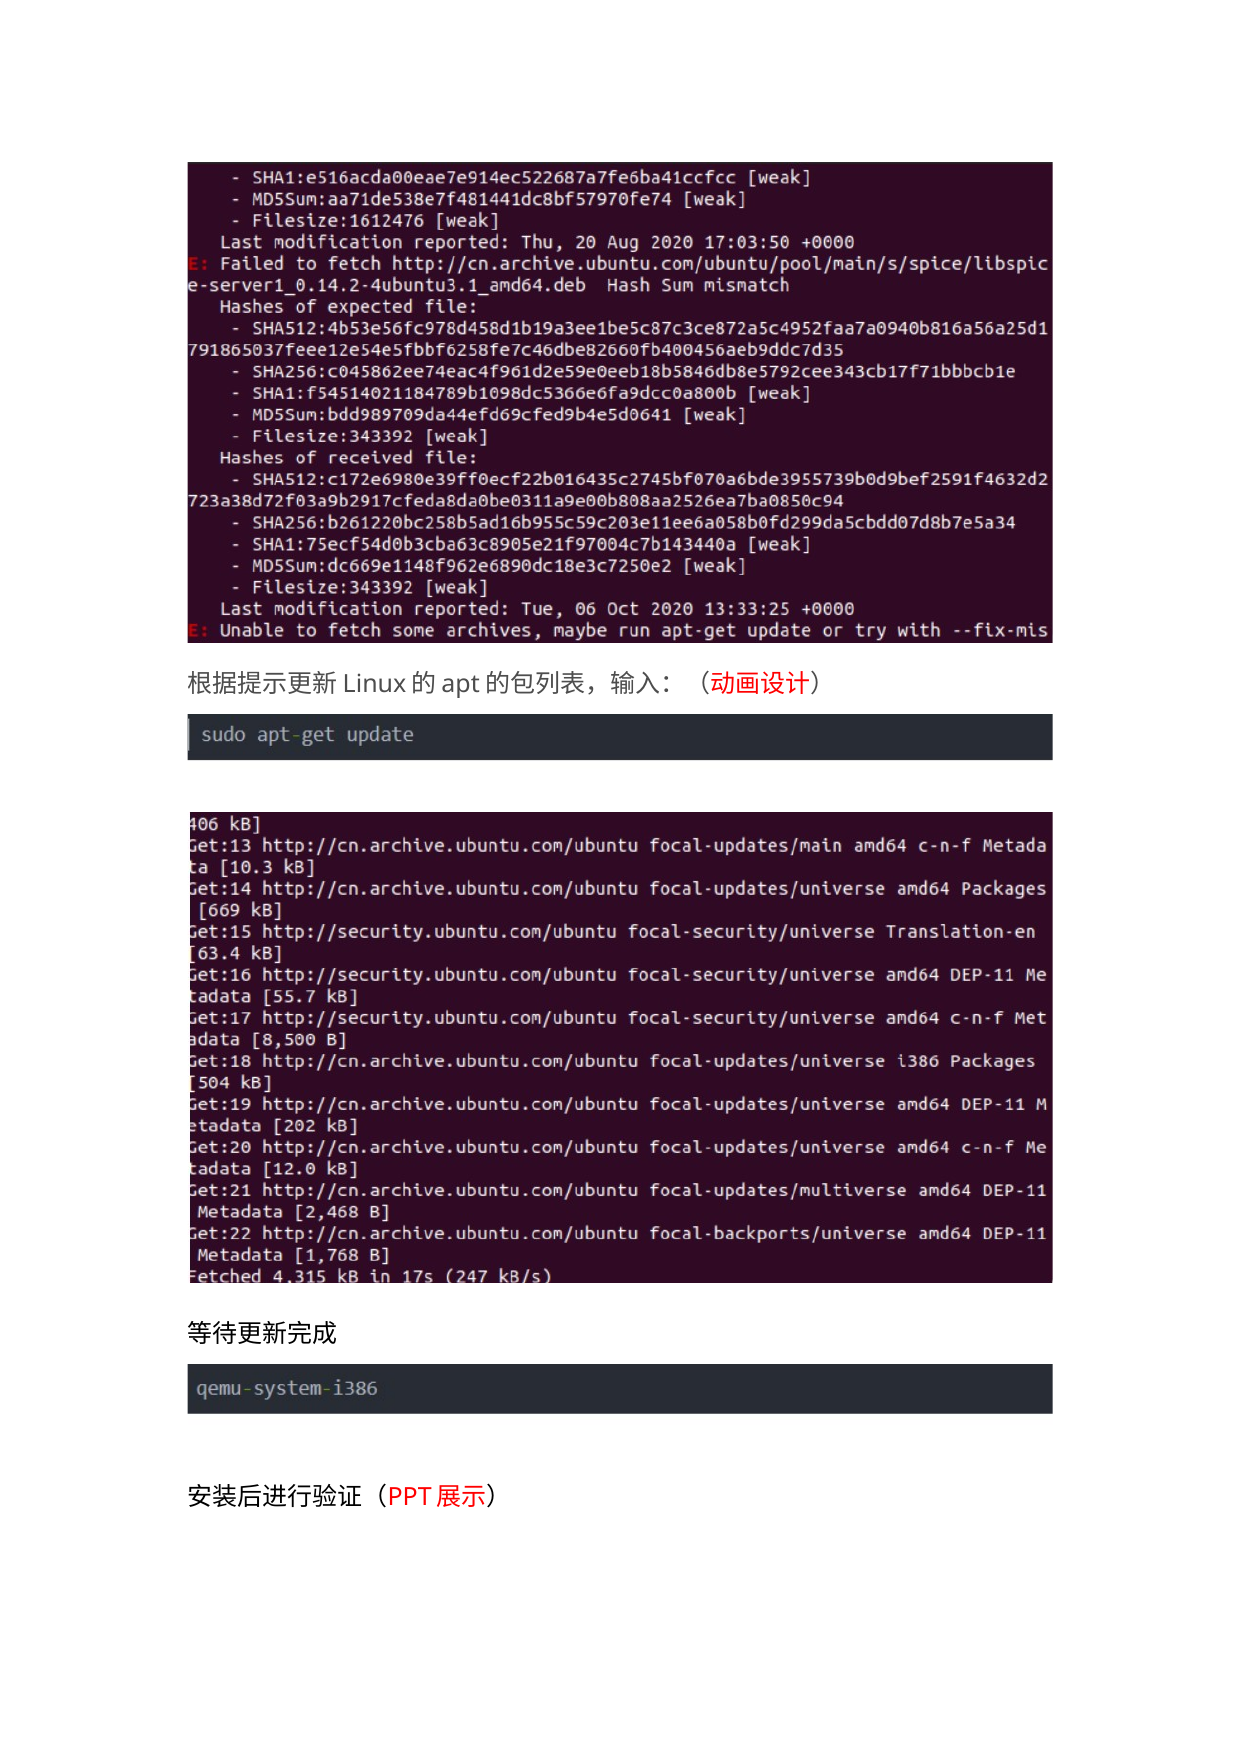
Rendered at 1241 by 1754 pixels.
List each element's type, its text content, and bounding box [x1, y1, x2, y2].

picture [187, 812, 1053, 1283]
text 安装后进行验证（PPT展示） [187, 1462, 1053, 1527]
picture [187, 1364, 1053, 1440]
picture [187, 162, 1053, 643]
text 等待更新完成 [187, 1299, 1053, 1364]
picture [187, 714, 1053, 785]
text 根据提示更新Linux的apt的包列表，输入：（动画设计） [187, 649, 1053, 714]
